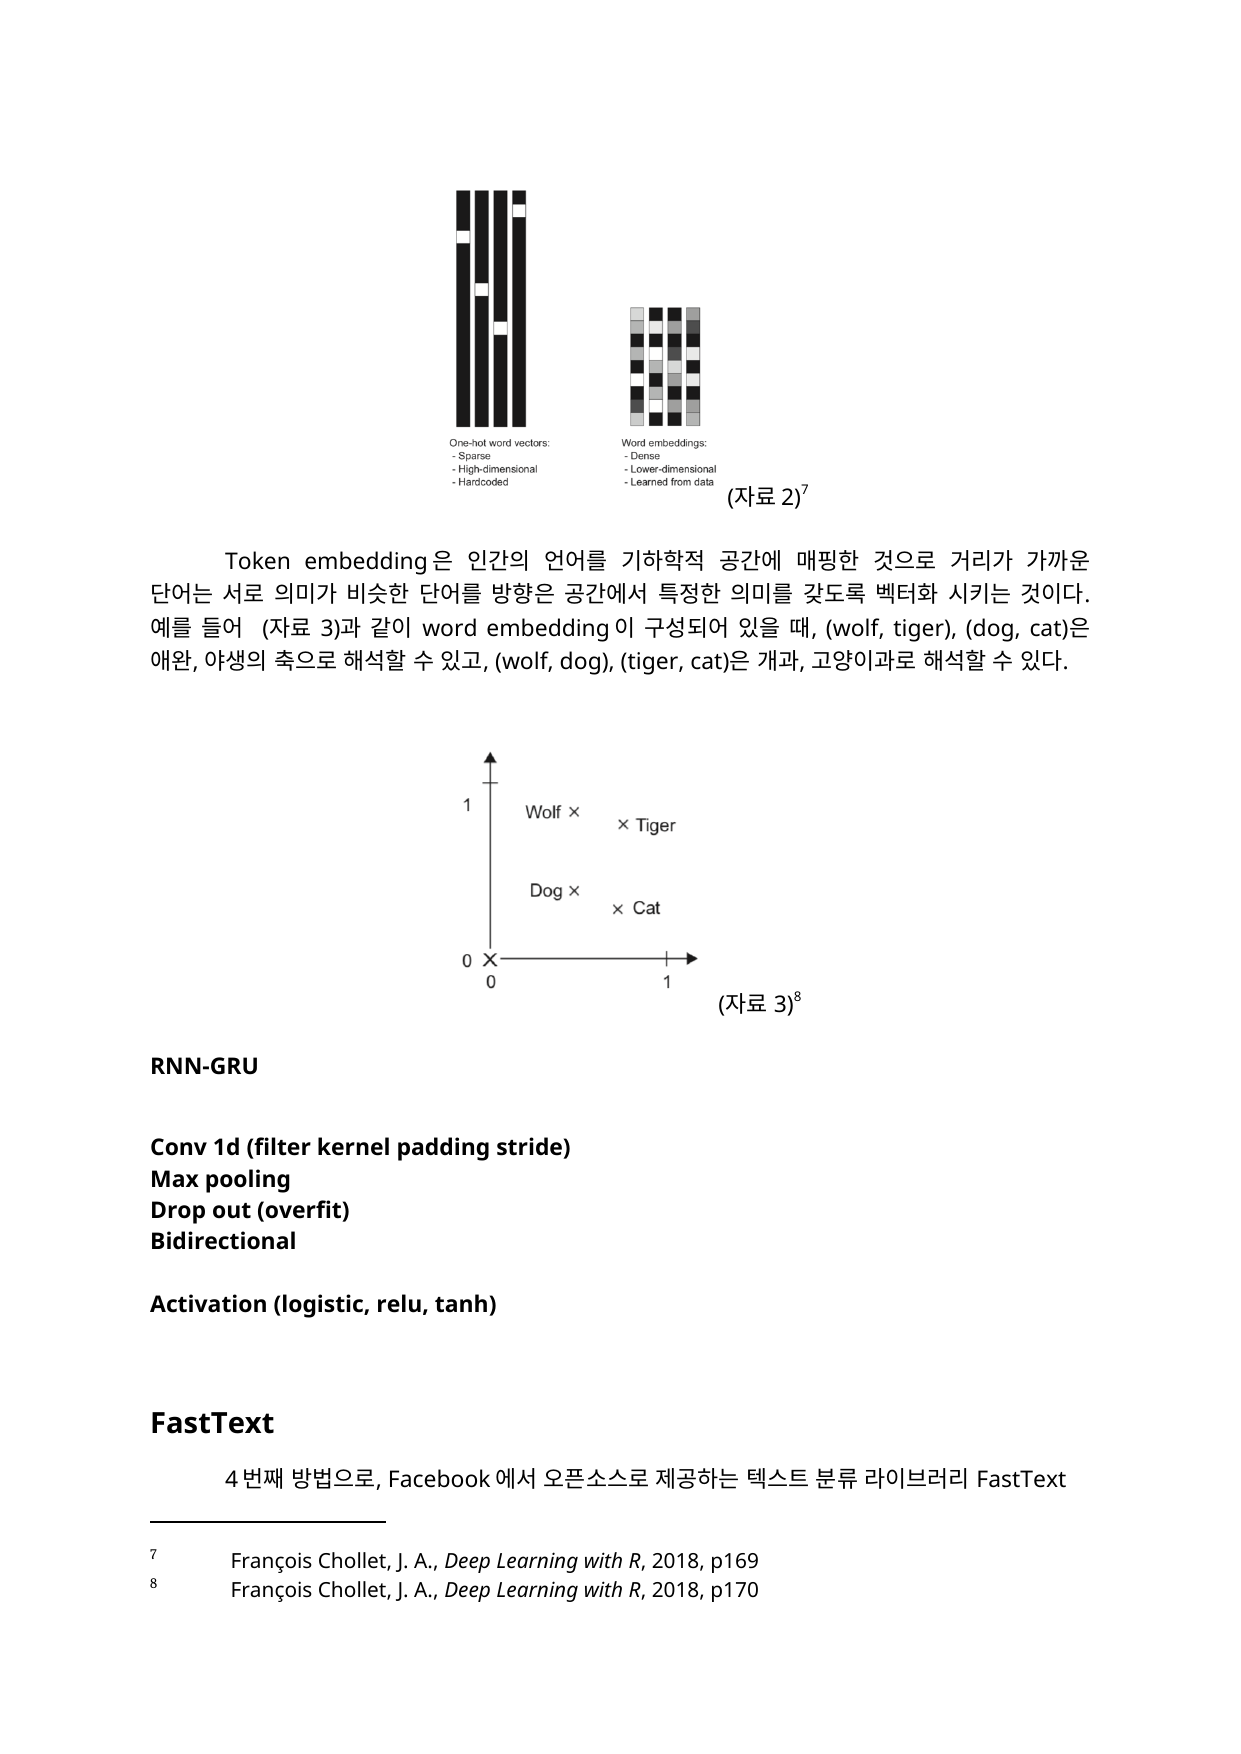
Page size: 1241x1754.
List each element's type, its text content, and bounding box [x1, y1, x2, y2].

text Max pooling [150, 1163, 1090, 1194]
text RNN-GRU [150, 1050, 1090, 1081]
text Drop out (overfit) [150, 1194, 1090, 1225]
picture [432, 177, 728, 505]
subtitle FastText [150, 1402, 1090, 1442]
text Bidirectional [150, 1225, 1090, 1256]
text Activation (logistic, relu, tanh) [150, 1288, 1090, 1319]
text Conv 1d (filter kernel padding stride) [150, 1131, 1090, 1163]
picture [439, 738, 719, 1012]
text Token embedding은 인간의 언어를 기하학적 공간에 매핑한 것으로 거리가 가까운 단어는 서로 의미가 비슷한 단어를 방향은 공간에서 특정한 의미를 갖도록 벡터화 시키는 것이다. 예를 들어 (자료 3)과 같이 word embedding이 구성되어 있을 때, (wolf, tiger), (dog, cat)은 애완, 야생의 축으로 해석할 수 있고, (wolf, dog), (tiger, cat)은 개과, 고양이과로 해석할 수 있다. [150, 543, 1090, 676]
text 4번째 방법으로, Facebook에서 오픈소스로 제공하는 텍스트 분류 라이브러리 FastText [150, 1461, 1090, 1494]
